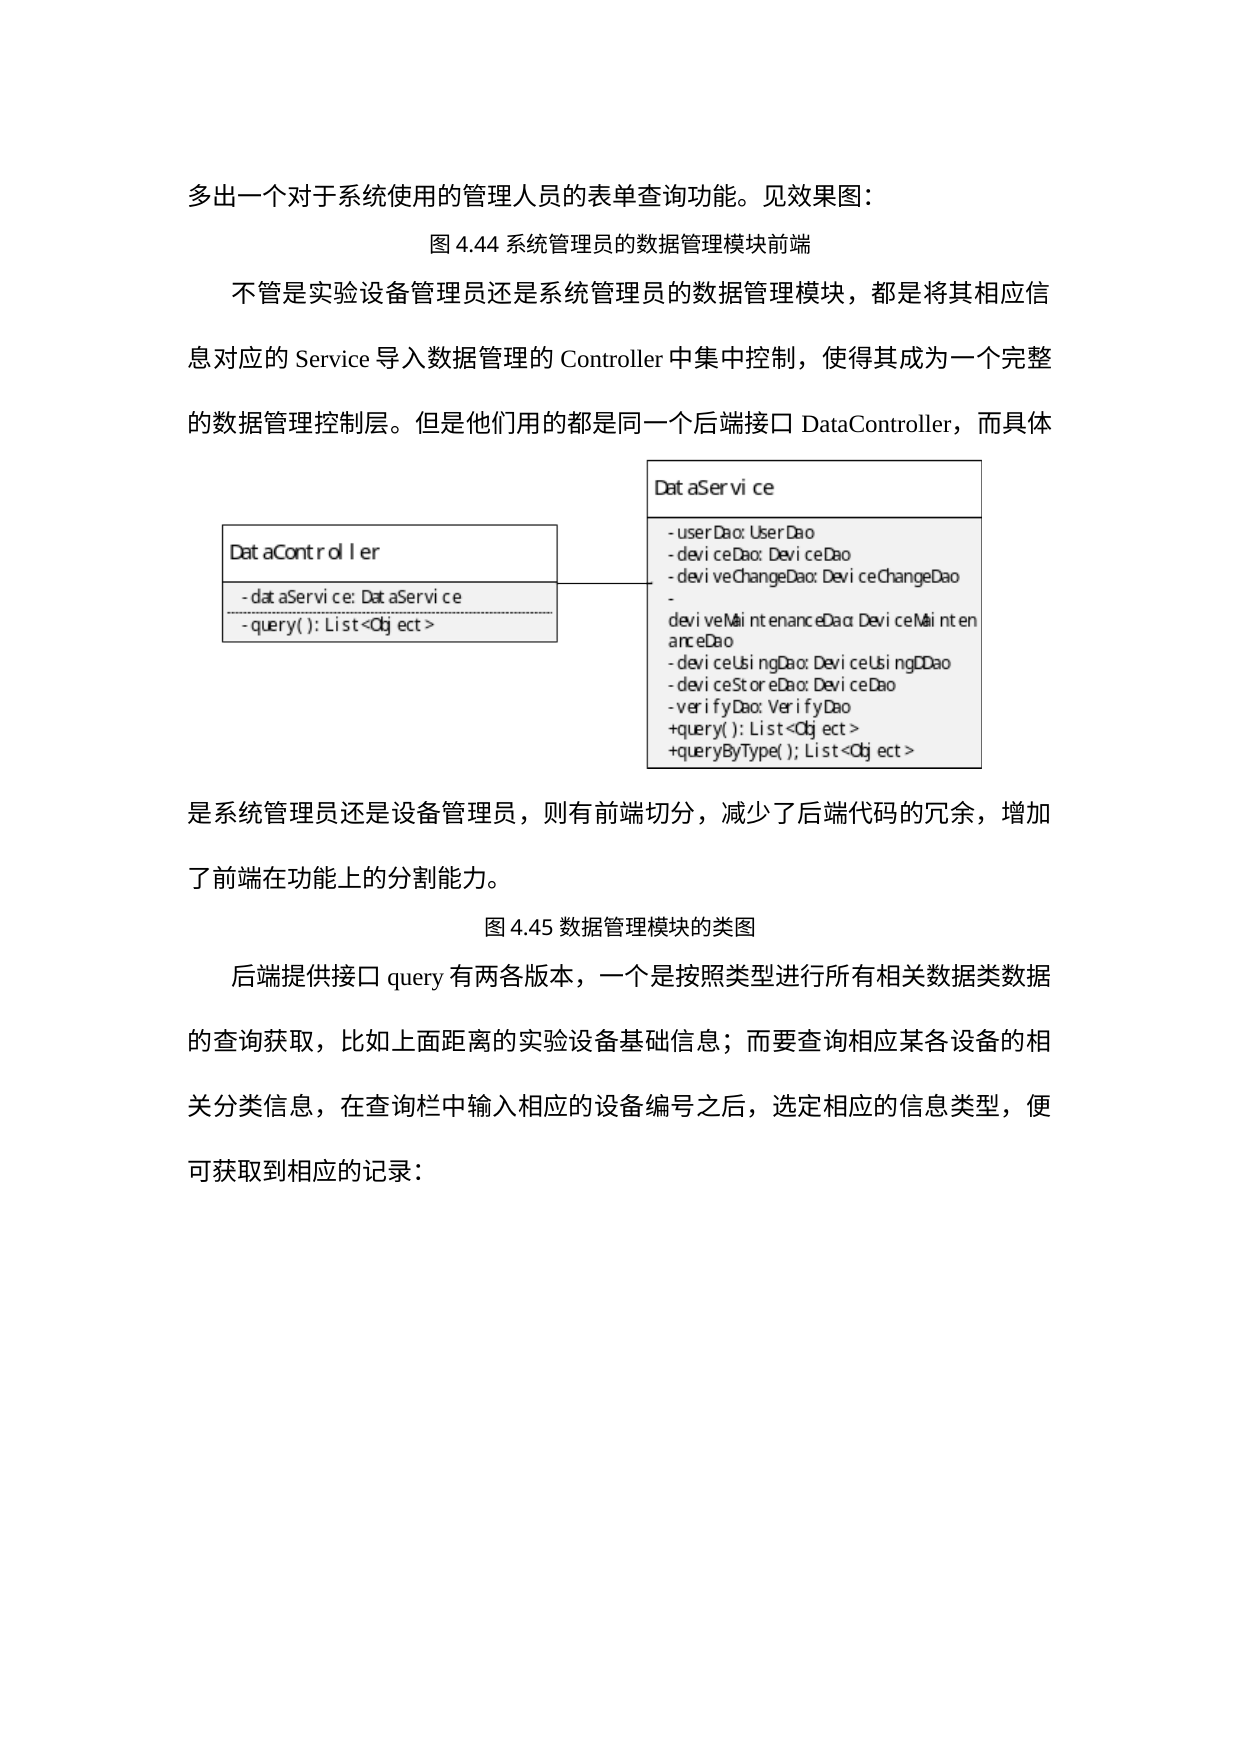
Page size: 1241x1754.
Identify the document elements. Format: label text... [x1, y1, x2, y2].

text 图4.44 系统管理员的数据管理模块前端 [187, 227, 1053, 259]
text 后端提供接口query有两各版本，一个是按照类型进行所有相关数据类数据的查询获取，比如上面距离的实验设备基础信息；而要查询相应某各设备的相关分类信息，在查询栏中输入相应的设备编号之后，选定相应的信息类型，便可获取到相应的记录： [187, 942, 1053, 1202]
text 系统由于自身需要监管对于基于B/S的高校实验设备管理系统的使用人，所以多出一个对于系统使用的管理人员的表单查询功能。见效果图： [187, 162, 1053, 227]
text 不管是实验设备管理员还是系统管理员的数据管理模块，都是将其相应信息对应的Service导入数据管理的Controller中集中控制，使得其成为一个完整的数据管理控制层。但是他们用的都是同一个后端接口DataController，而具体是系统管理员还是设备管理员，则有前端切分，减少了后端代码的冗余，增加了前端在功能上的分割能力。 [187, 259, 1053, 909]
text 图4.45 数据管理模块的类图 [187, 909, 1053, 942]
